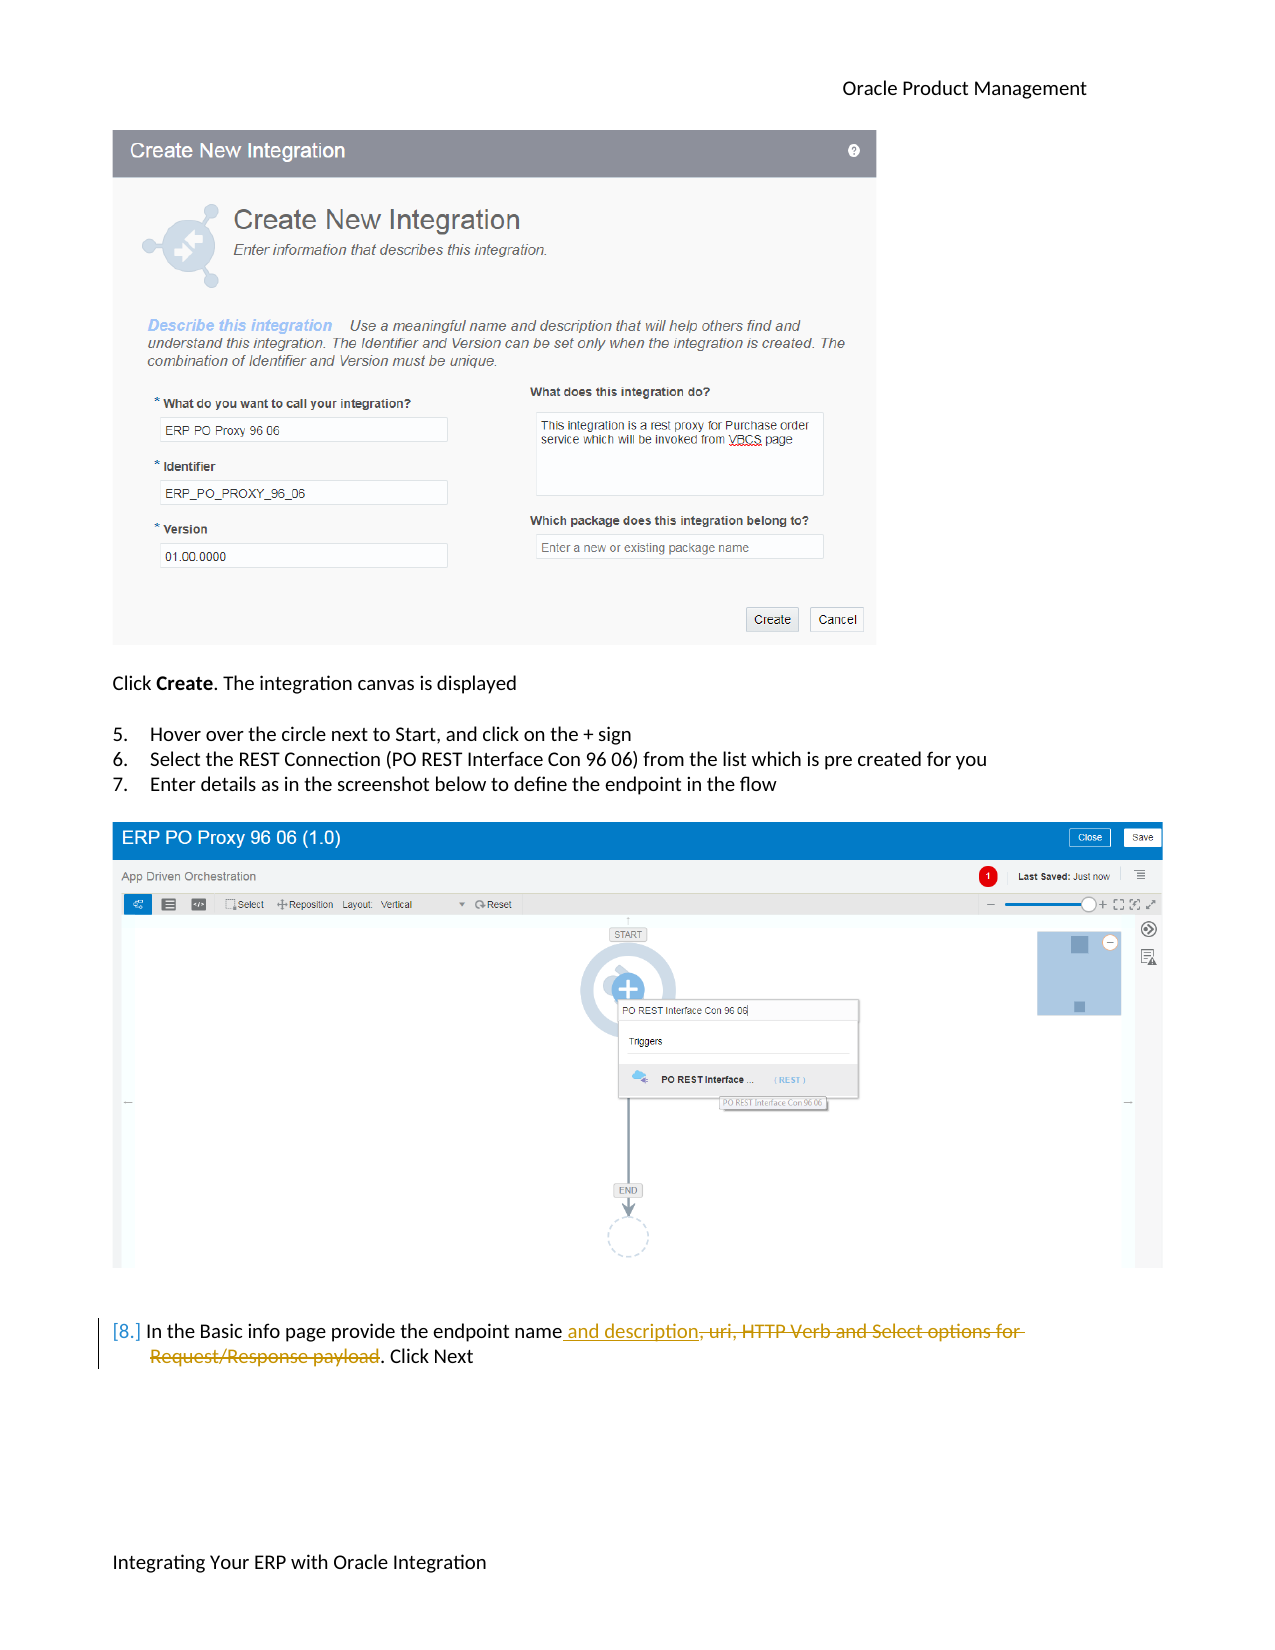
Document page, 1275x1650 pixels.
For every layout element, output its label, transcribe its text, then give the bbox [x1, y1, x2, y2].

list Select the REST Connection (PO REST Interface Con 96 06) from the list which is pre created for you [112, 746, 1162, 772]
text Click Create. The integration canvas is displayed [112, 670, 1162, 695]
list In the Basic info page provide the endpoint name. Click Next [112, 1318, 1162, 1369]
list Enter details as in the screenshot below to define the endpoint in the flow [112, 772, 1162, 797]
picture [112, 130, 877, 645]
list Hover over the circle next to Start, and click on the + sign [112, 721, 1162, 746]
picture [112, 822, 1163, 1268]
